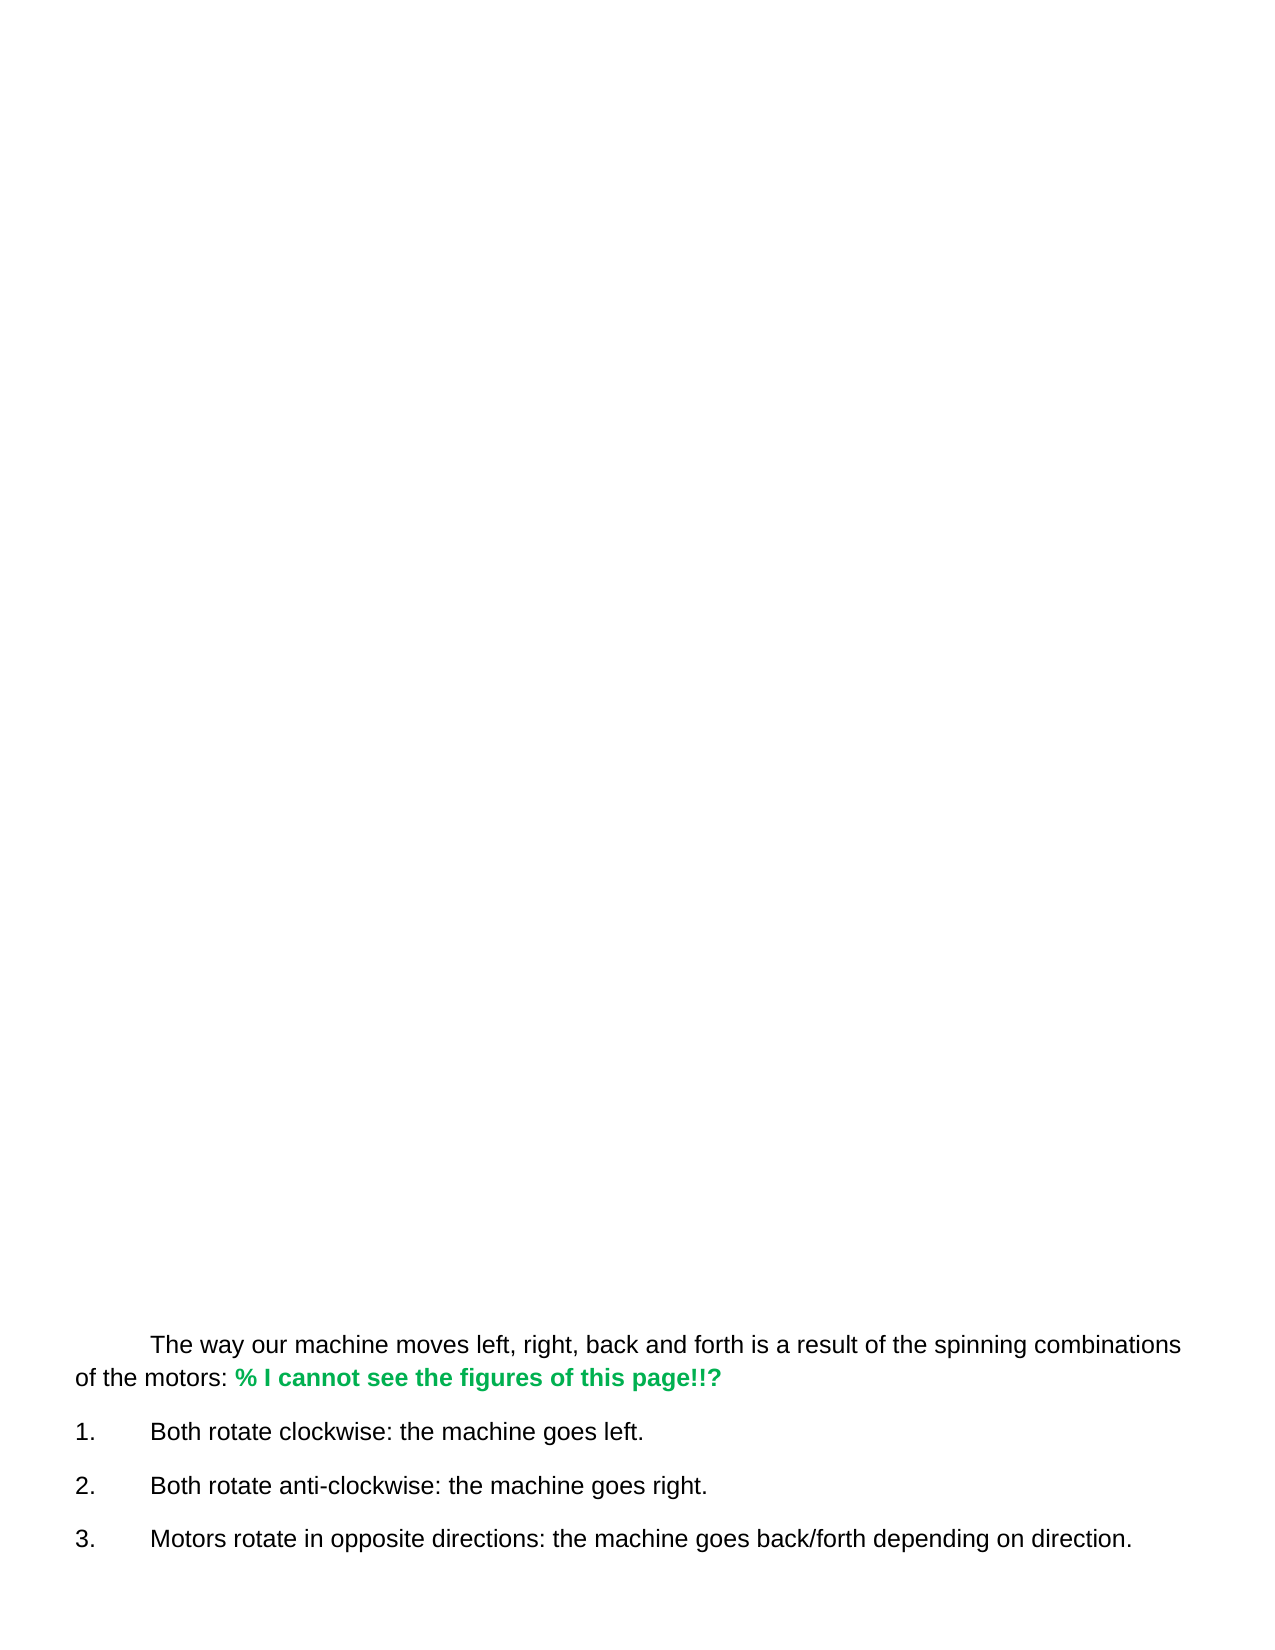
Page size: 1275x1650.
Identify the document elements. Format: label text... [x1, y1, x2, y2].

text The way our machine moves left, right, back and forth is a result of the spinning combinations of the motors: % I cannot see the figures of this page!!? [75, 1330, 1200, 1392]
list Motors rotate in opposite directions: the machine goes back/forth depending on direction. [75, 1524, 1200, 1553]
list Both rotate anti-clockwise: the machine goes right. [75, 1471, 1200, 1499]
list Both rotate clockwise: the machine goes left. [75, 1417, 1200, 1446]
